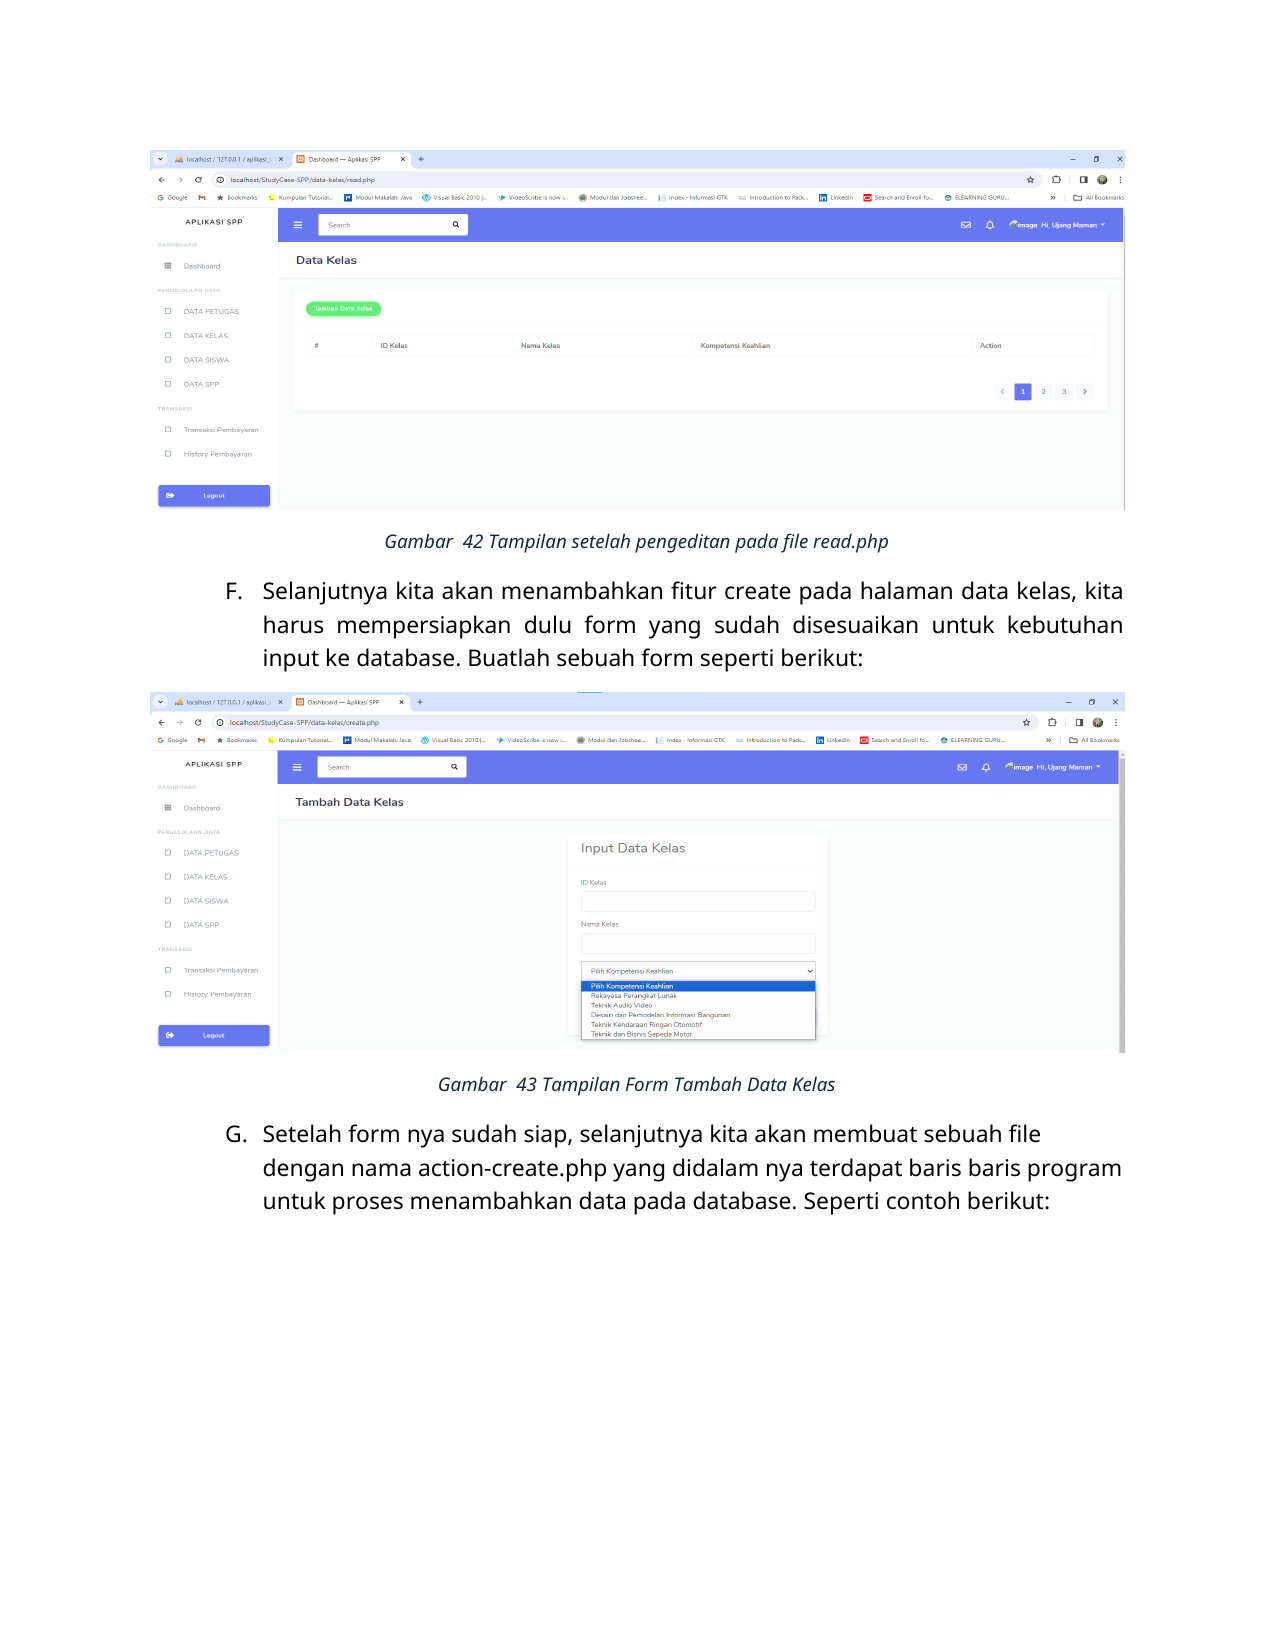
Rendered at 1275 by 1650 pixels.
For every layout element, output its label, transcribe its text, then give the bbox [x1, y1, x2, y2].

list Setelah form nya sudah siap, selanjutnya kita akan membuat sebuah file dengan nama action-create.php yang didalam nya terdapat baris baris program untuk proses menambahkan data pada database. Seperti contoh berikut: [225, 1118, 1125, 1216]
list Selanjutnya kita akan menambahkan fitur create pada halaman data kelas, kita harus mempersiapkan dulu form yang sudah disesuaikan untuk kebutuhan input ke database. Buatlah sebuah form seperti berikut: [225, 575, 1125, 674]
picture [150, 150, 1125, 510]
picture [150, 692, 1125, 1053]
